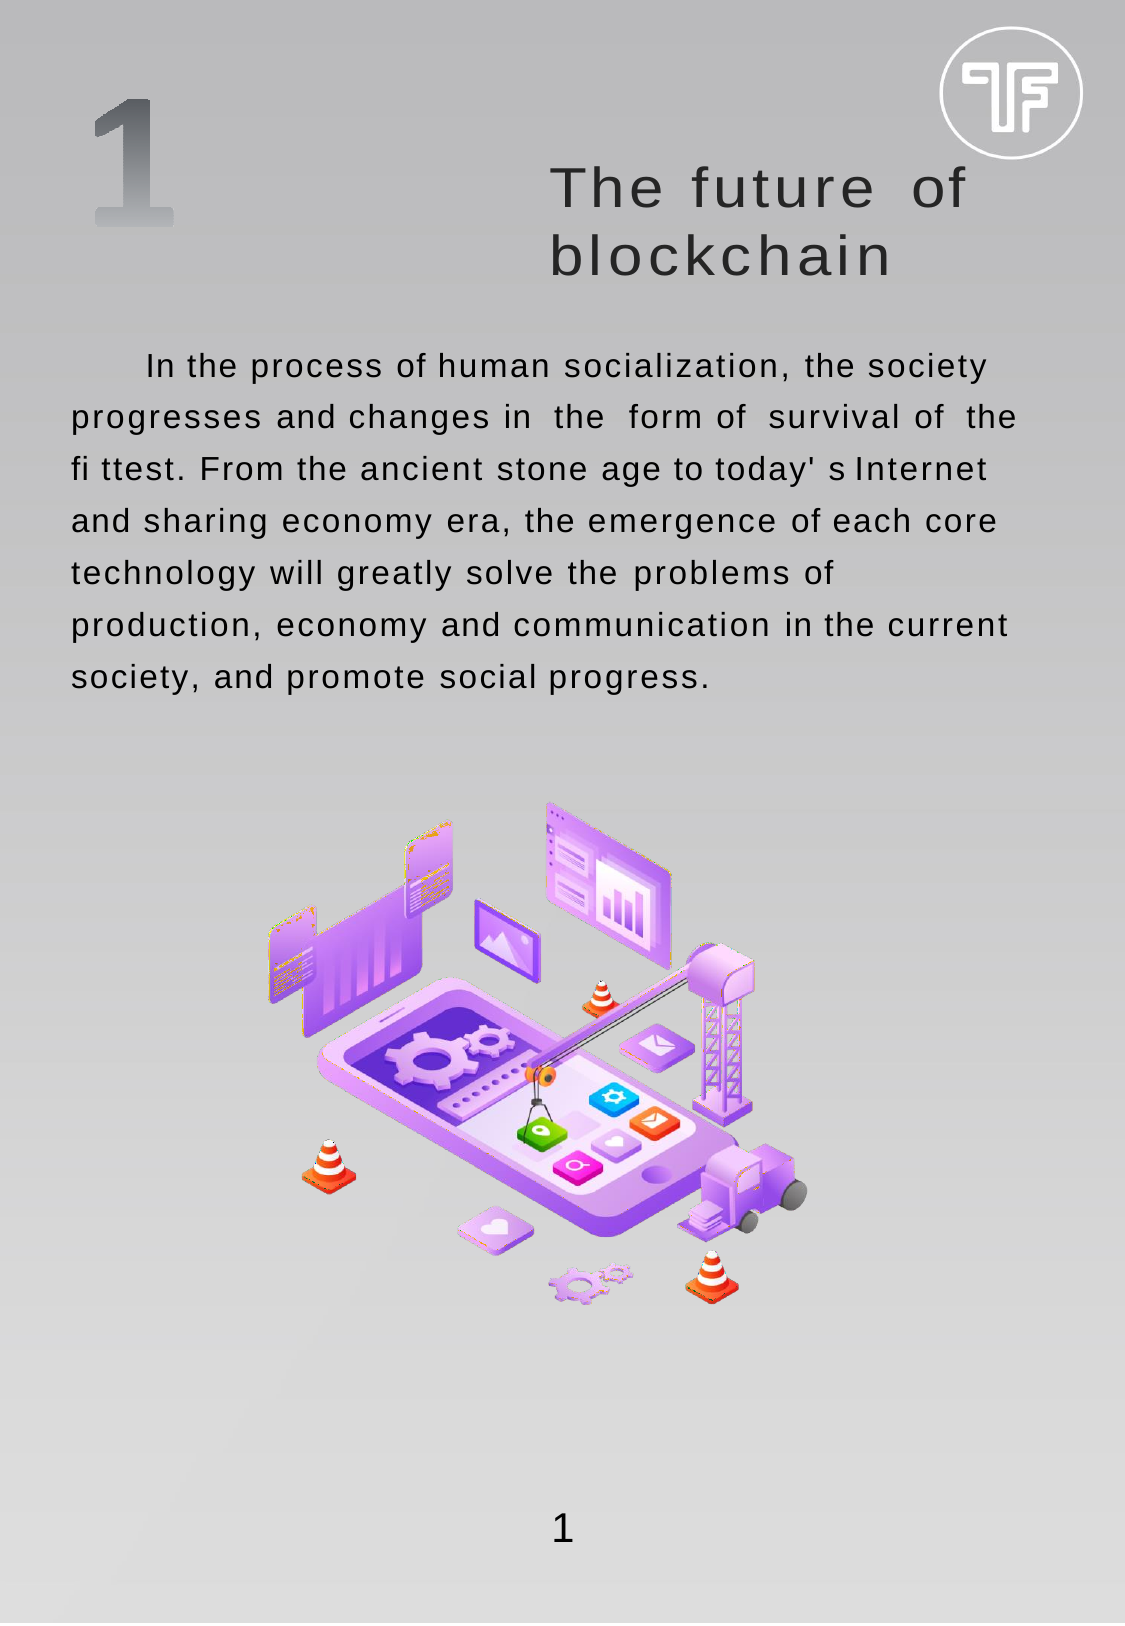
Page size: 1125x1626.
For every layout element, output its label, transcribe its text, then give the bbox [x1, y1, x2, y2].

picture [0, 0, 1125, 1623]
text production, economy and communication in the current society, and promote social progress. [71, 605, 1100, 695]
subtitle The future of blockchain [549, 155, 977, 287]
subtitle 1 [551, 1503, 1100, 1551]
text In the process of human socialization, the society progresses and changes in the form of survival of the fi ttest. From the ancient stone age to today' s Internet and sharing economy era, the emergence of each core technology will greatly solve the problems of [71, 346, 1030, 592]
